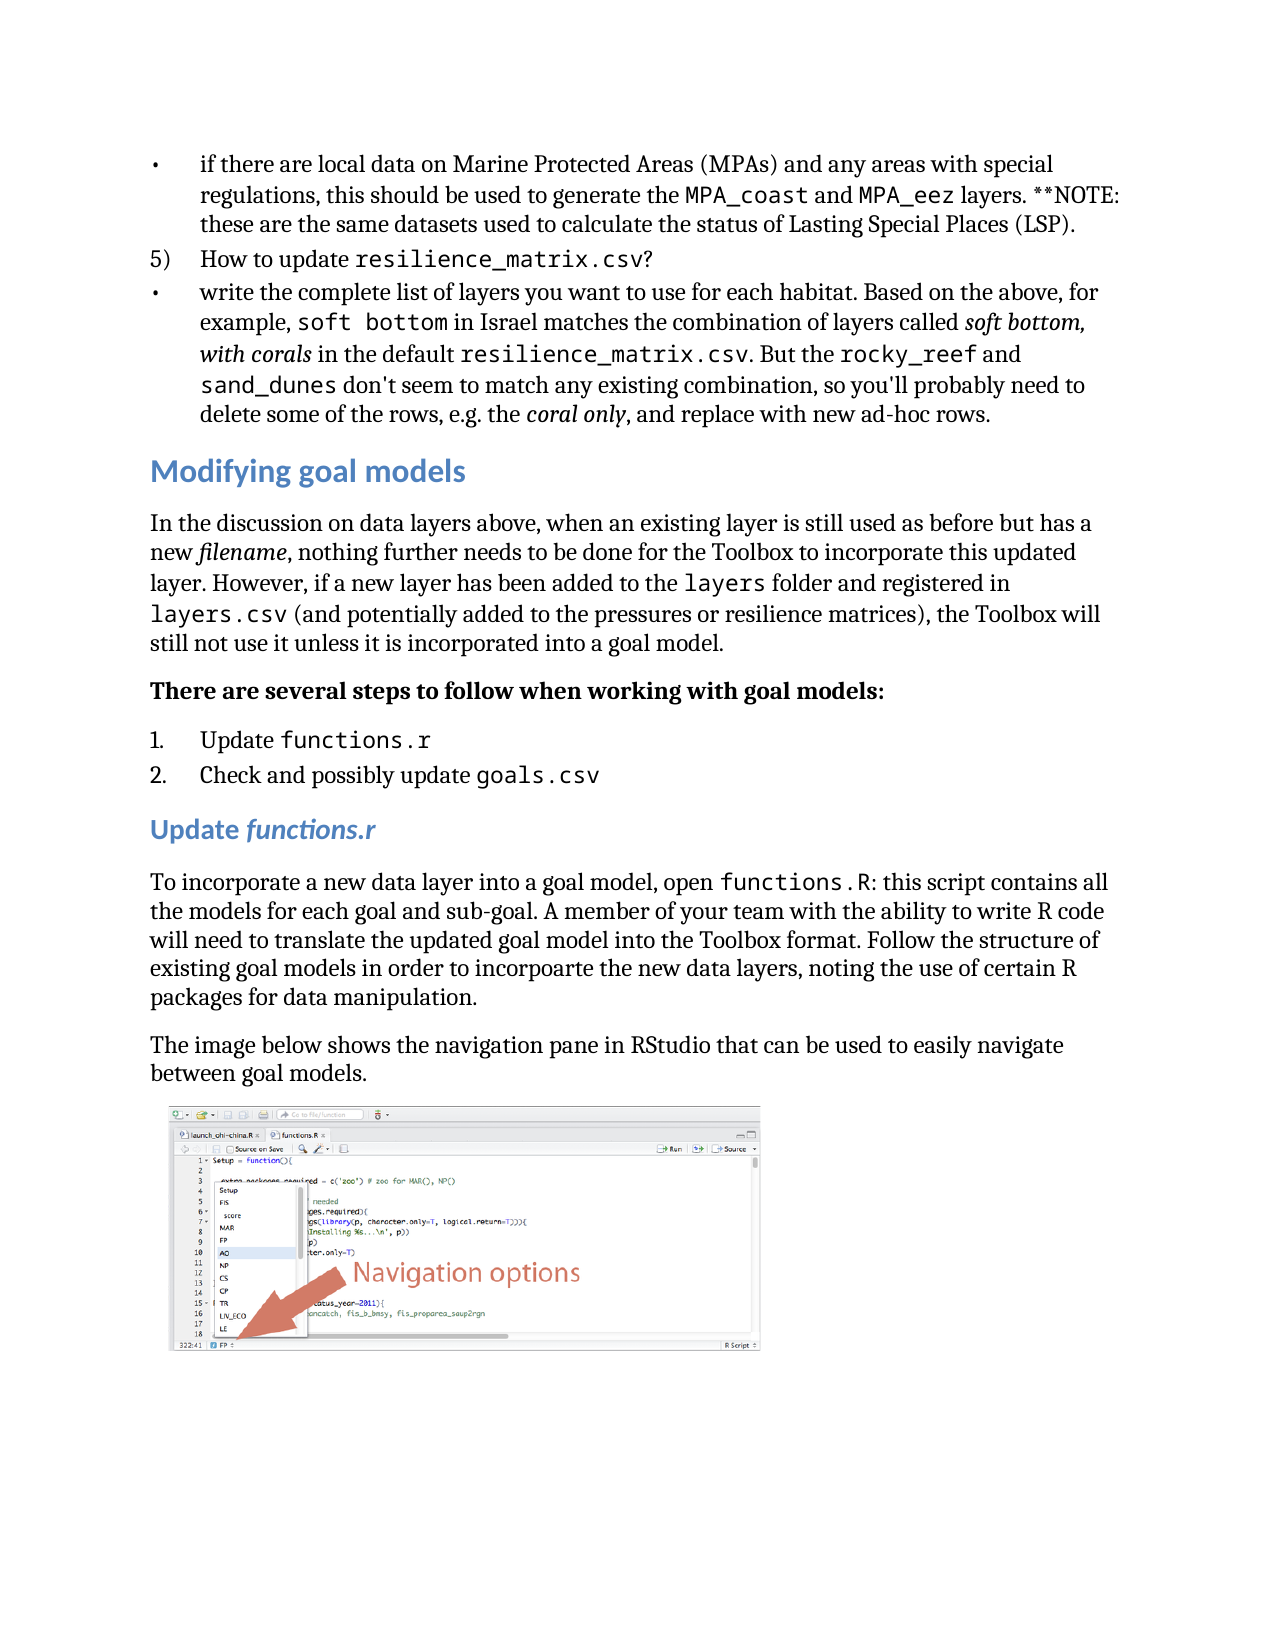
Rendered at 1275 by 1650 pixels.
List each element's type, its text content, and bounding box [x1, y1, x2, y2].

text To incorporate a new data layer into a goal model, open functions.R: this script contains all the models for each goal and sub-goal. A member of your team with the ability to write R code will need to translate the updated goal model into the Toolbox format. Follow the structure of existing goal models in order to incorpoarte the new data layers, noting the use of certain R packages for data manipulation. [150, 866, 1125, 1012]
picture [168, 1106, 761, 1351]
list Check and possibly update goals.csv [150, 759, 1125, 790]
list How to update resilience_matrix.csv? [150, 242, 1125, 274]
text The image below shows the navigation pane in RStudio that can be used to easily navigate between goal models. [150, 1031, 1125, 1088]
subtitle Update functions.r [150, 811, 1125, 847]
list write the complete list of layers you want to use for each habitat. Based on the above, for example, soft bottom in Israel matches the combination of layers called soft bottom, with corals in the default resilience_matrix.csv. But the rocky_reef and sand_dunes don't seem to match any existing combination, so you'll probably need to delete some of the rows, e.g. the coral only, and replace with new ad-hoc rows. [150, 277, 1125, 429]
list if there are local data on Marine Protected Areas (MPAs) and any areas with special regulations, this should be used to generate the MPA_coast and MPA_eez layers. **NOTE: these are the same datasets used to calculate the status of Lasting Special Places (LSP). [150, 150, 1125, 239]
list Update functions.r [150, 724, 1125, 755]
subtitle Modifying goal models [150, 449, 1125, 490]
text In the discussion on data layers above, when an existing layer is still used as before but has a new filename, nothing further needs to be done for the Toolbox to incorporate this updated layer. However, if a new layer has been added to the layers folder and registered in layers.csv (and potentially added to the pressures or resilience matrices), the Toolbox will still not use it unless it is incorporated into a goal model. [150, 509, 1125, 658]
text There are several steps to follow when working with goal models: [150, 677, 1125, 705]
